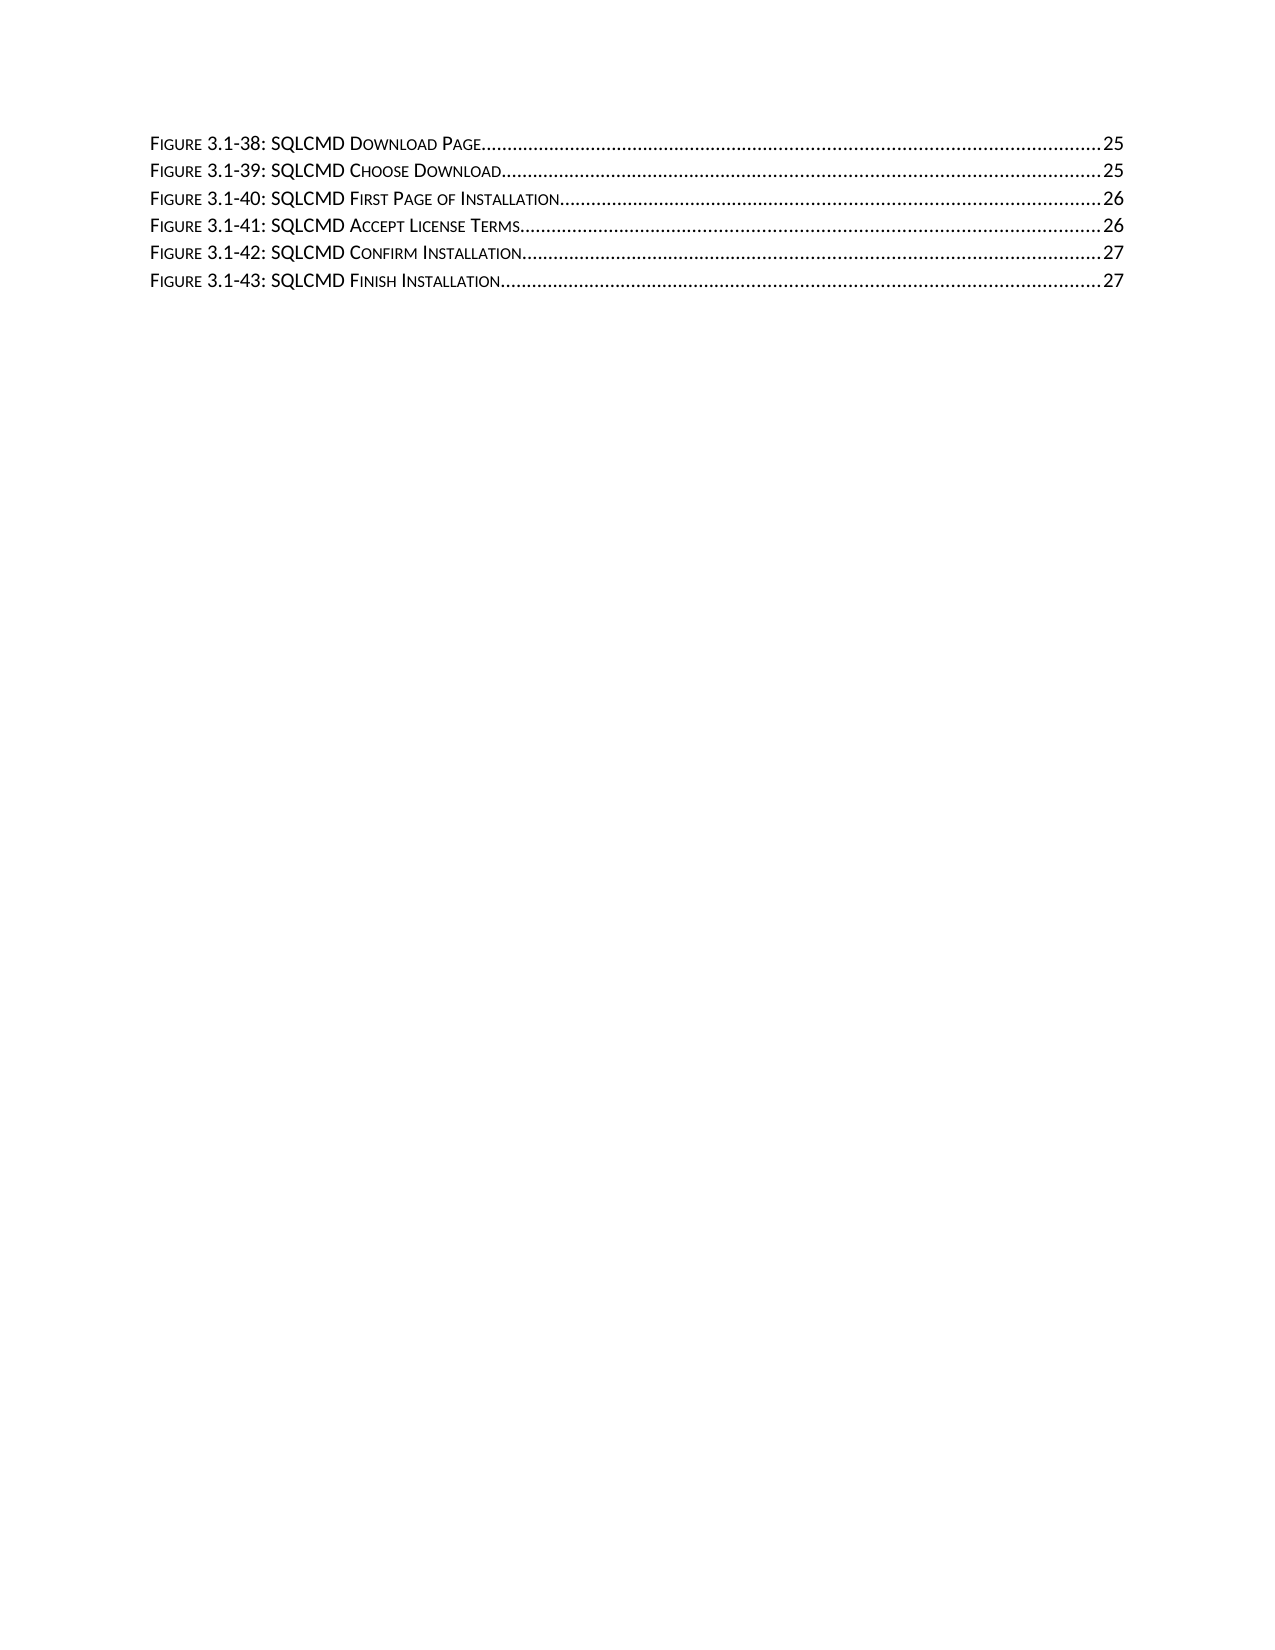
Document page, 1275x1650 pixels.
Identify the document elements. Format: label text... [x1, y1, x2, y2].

text Figure 3.1-42: SQLCMD Confirm Installation 27 [150, 239, 1125, 265]
text Figure 3.1-38: SQLCMD Download Page 25 [150, 130, 1125, 155]
text Figure 3.1-40: SQLCMD First Page of Installation 26 [150, 185, 1125, 210]
text Figure 3.1-39: SQLCMD Choose Download 25 [150, 157, 1125, 183]
text Figure 3.1-43: SQLCMD Finish Installation 27 [150, 267, 1125, 292]
text Figure 3.1-41: SQLCMD Accept License Terms 26 [150, 212, 1125, 237]
